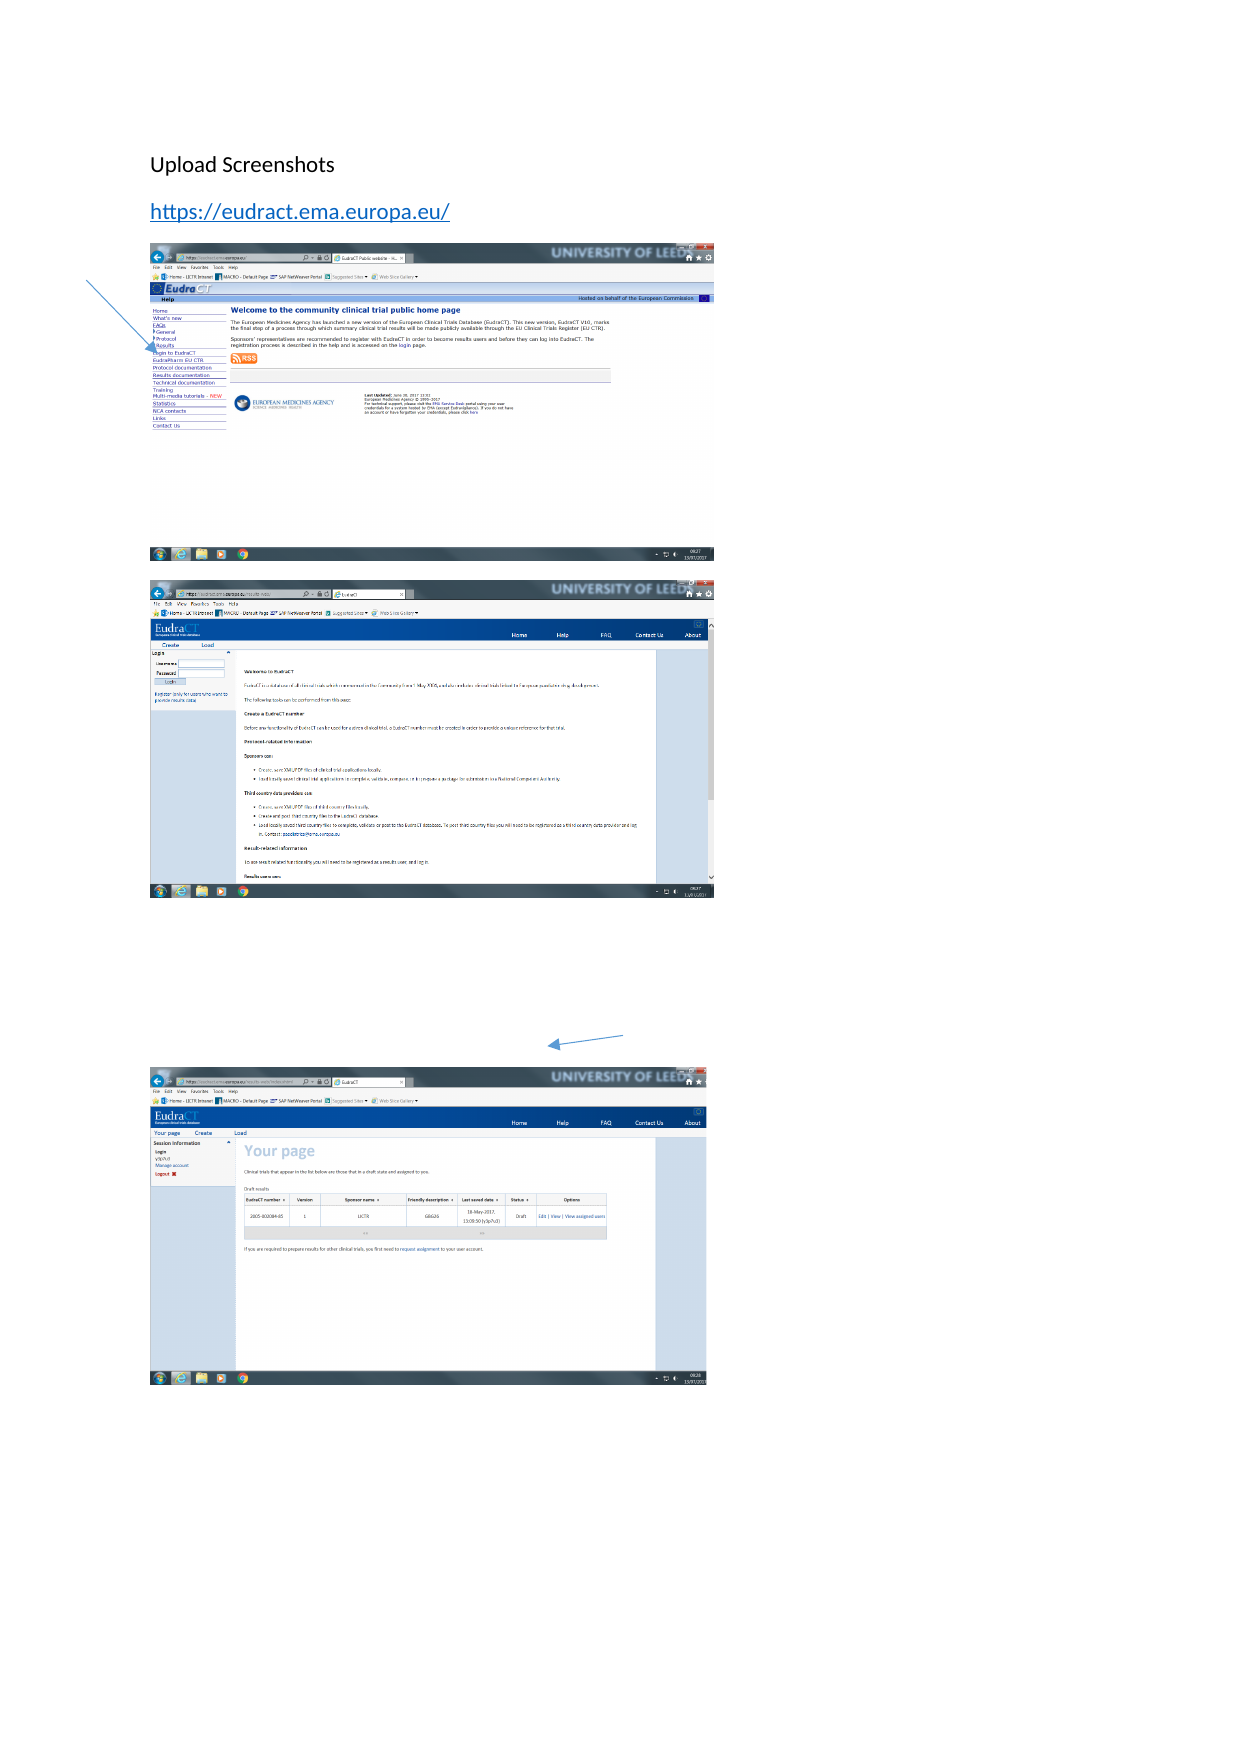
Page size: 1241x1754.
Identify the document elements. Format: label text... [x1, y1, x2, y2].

picture [150, 243, 714, 561]
text Upload Screenshots [150, 150, 1090, 178]
text https://eudract.ema.europa.eu/ [150, 197, 1090, 225]
picture [150, 1067, 707, 1385]
picture [150, 580, 714, 898]
